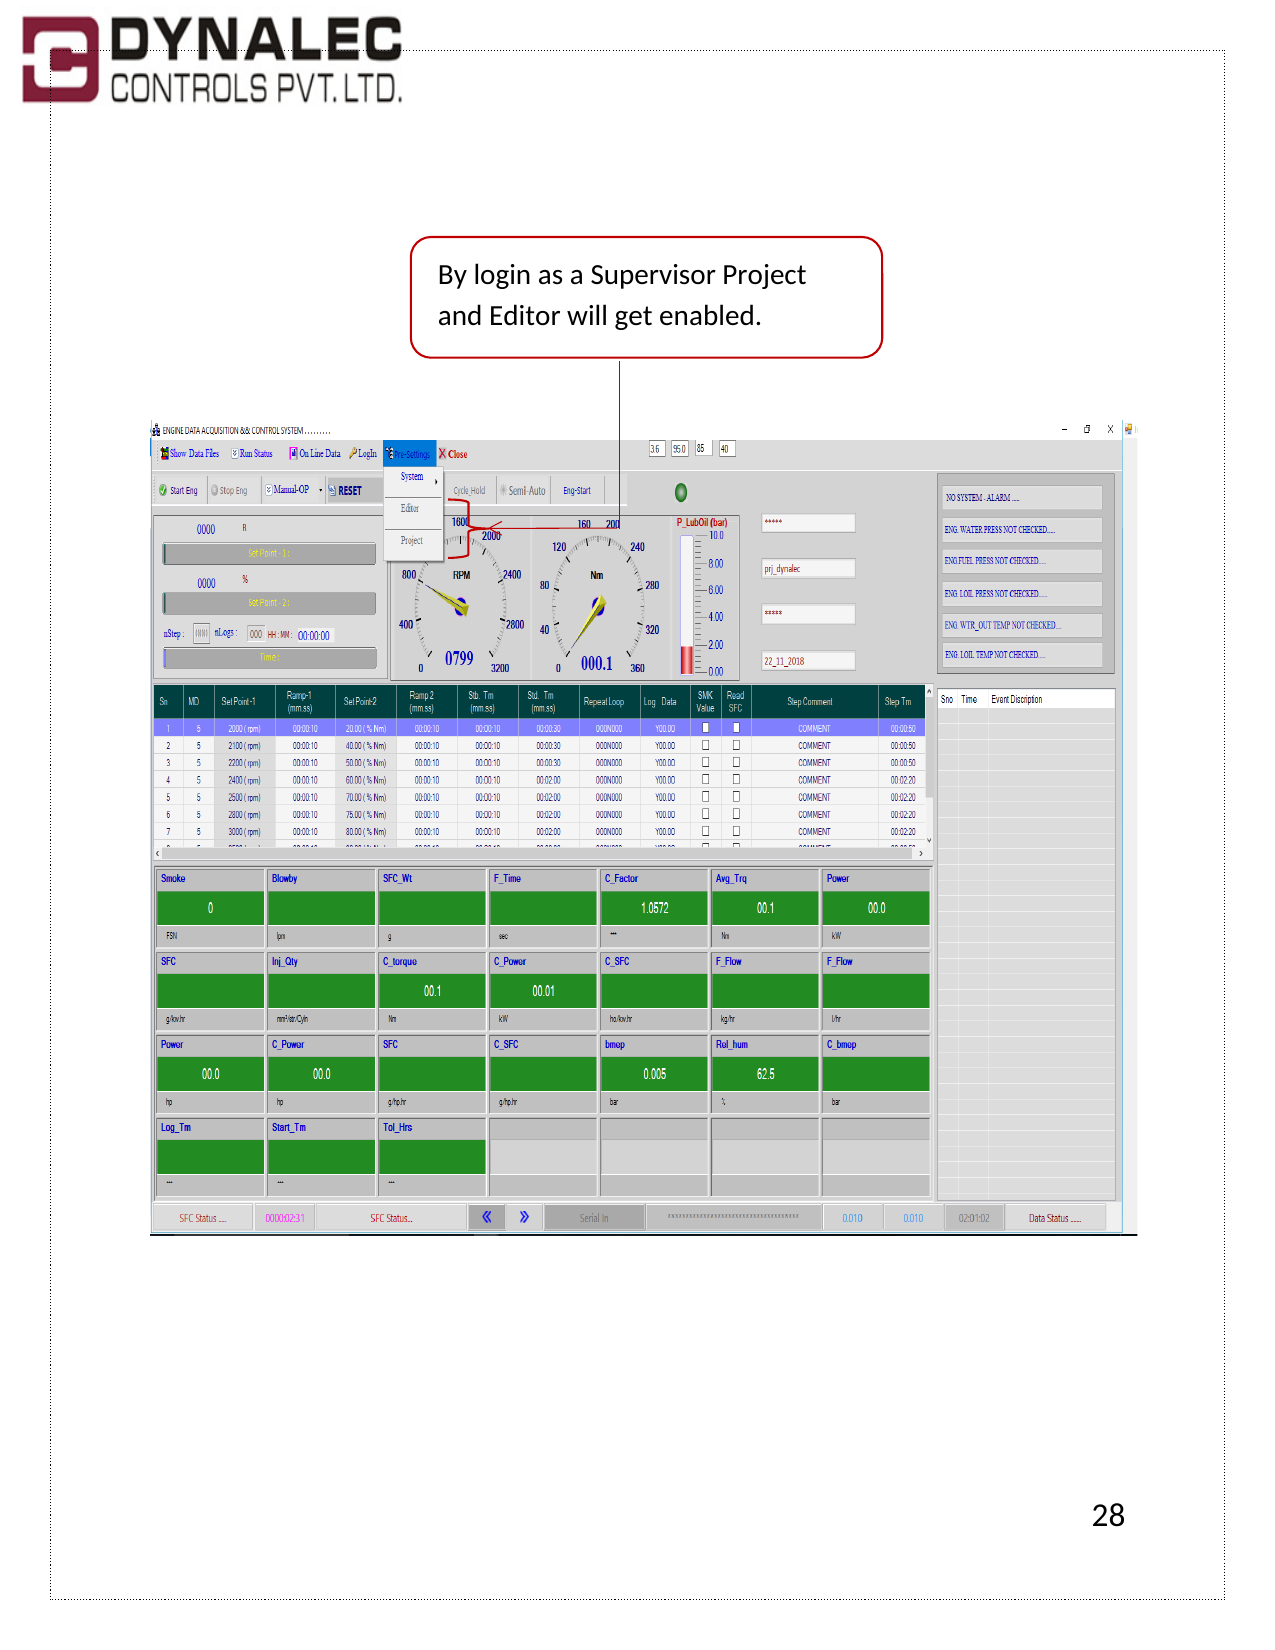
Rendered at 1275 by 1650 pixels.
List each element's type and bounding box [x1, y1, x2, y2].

picture [150, 420, 1138, 1236]
picture [20, 6, 404, 108]
